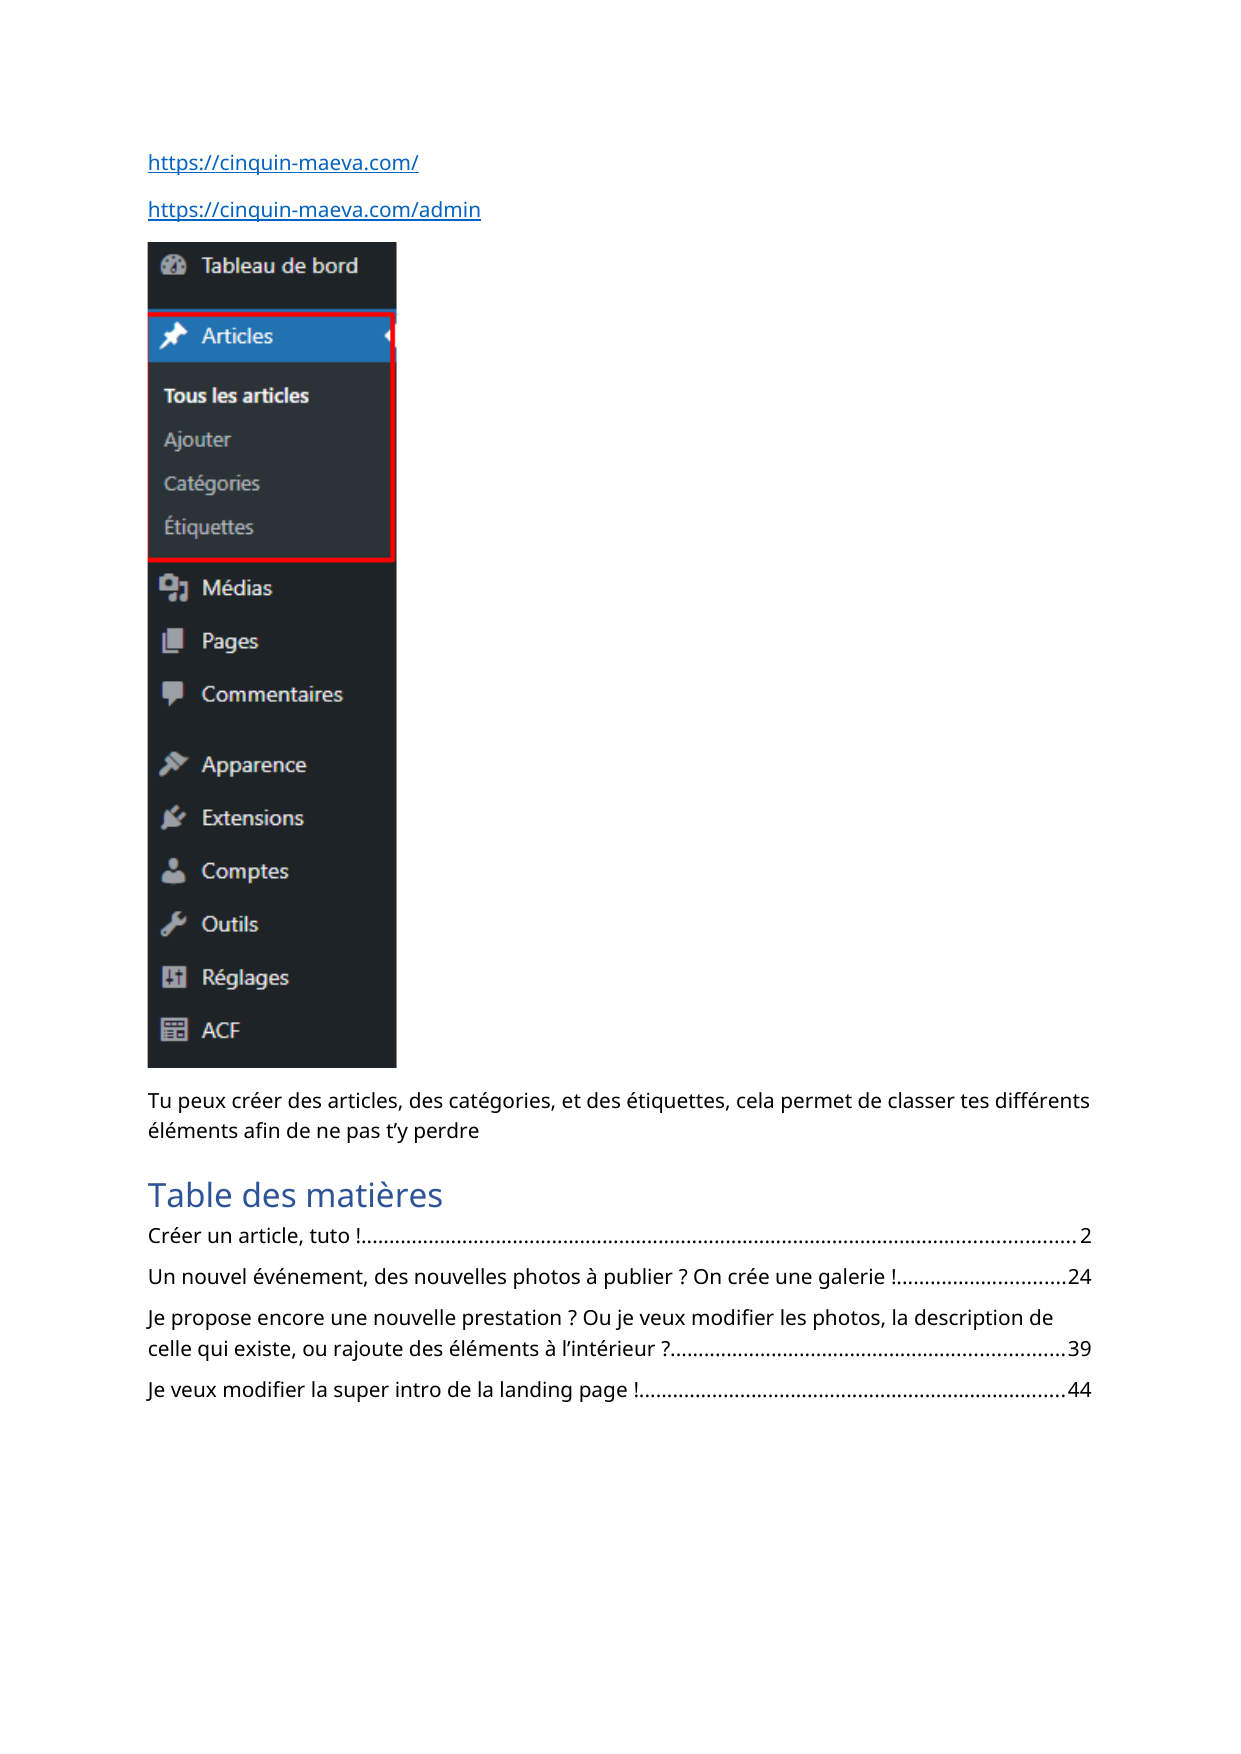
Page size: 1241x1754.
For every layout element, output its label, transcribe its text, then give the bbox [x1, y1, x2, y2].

picture [147, 242, 400, 1068]
text https://cinquin-maeva.com/ [148, 148, 1093, 176]
text https://cinquin-maeva.com/admin [148, 195, 1093, 223]
text Tu peux créer des articles, des catégories, et des étiquettes, cela permet de classer tes différents éléments afin de ne pas t’y perdre [148, 1086, 1093, 1145]
